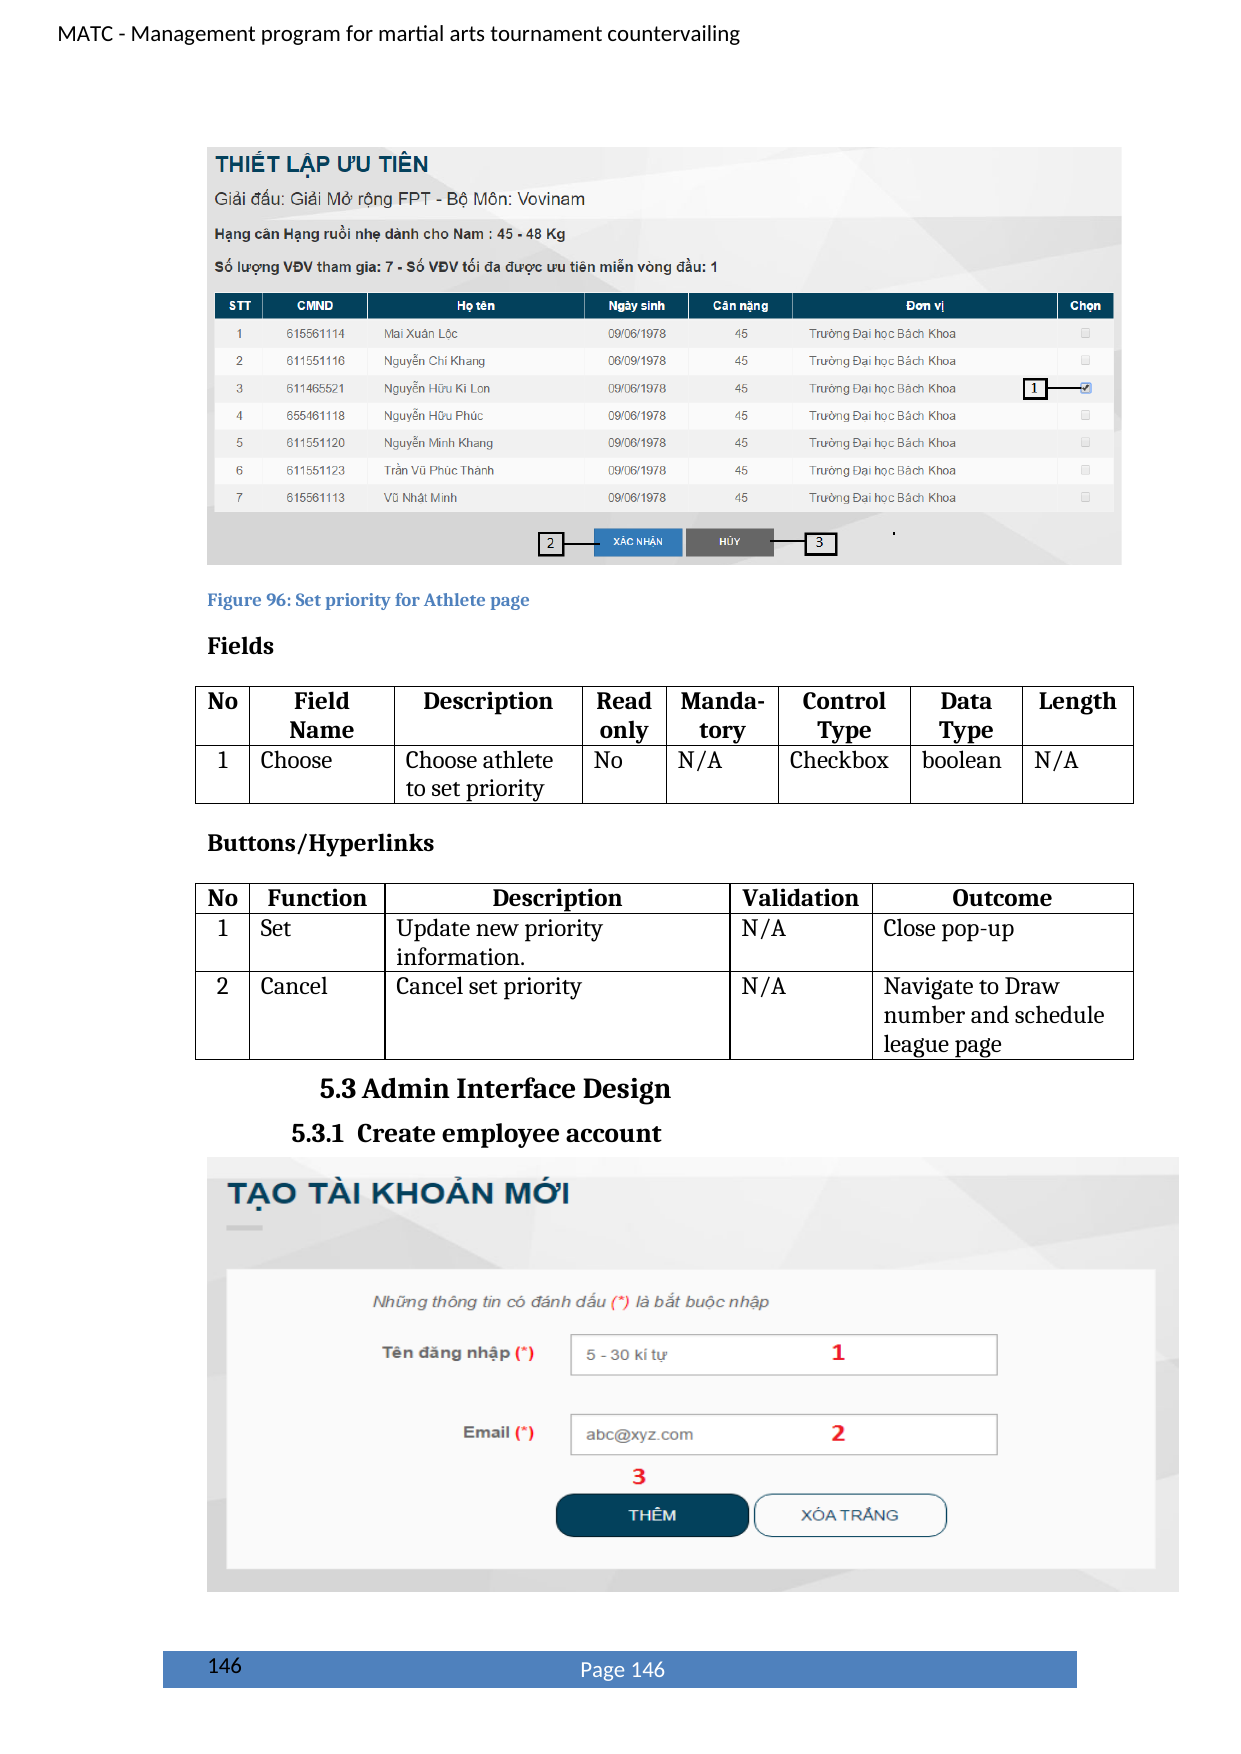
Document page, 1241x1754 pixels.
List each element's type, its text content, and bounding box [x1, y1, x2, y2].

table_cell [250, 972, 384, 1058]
subtitle Create employee account [291, 1118, 1122, 1149]
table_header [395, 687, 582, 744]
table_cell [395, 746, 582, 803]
subtitle Admin Interface Design [319, 1072, 1122, 1106]
text Figure 96: Set priority for Athlete page [207, 590, 1122, 611]
picture [207, 147, 1122, 565]
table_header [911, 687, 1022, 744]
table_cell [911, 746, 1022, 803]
text Buttons/Hyperlinks [207, 829, 1122, 858]
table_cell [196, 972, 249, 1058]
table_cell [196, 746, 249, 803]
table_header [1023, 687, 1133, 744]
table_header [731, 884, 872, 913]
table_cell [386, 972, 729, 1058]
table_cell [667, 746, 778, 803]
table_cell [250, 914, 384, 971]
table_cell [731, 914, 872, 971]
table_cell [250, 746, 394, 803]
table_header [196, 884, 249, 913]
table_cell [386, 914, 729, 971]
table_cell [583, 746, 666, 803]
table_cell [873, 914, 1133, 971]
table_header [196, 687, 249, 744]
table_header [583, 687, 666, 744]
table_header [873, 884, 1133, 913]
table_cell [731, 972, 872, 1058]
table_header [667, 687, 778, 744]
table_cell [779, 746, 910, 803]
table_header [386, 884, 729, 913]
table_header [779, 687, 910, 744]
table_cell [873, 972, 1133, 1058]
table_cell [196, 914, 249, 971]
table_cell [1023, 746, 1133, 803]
text Fields [207, 632, 1122, 661]
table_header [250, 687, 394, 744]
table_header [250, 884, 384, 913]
picture [207, 1157, 1179, 1592]
